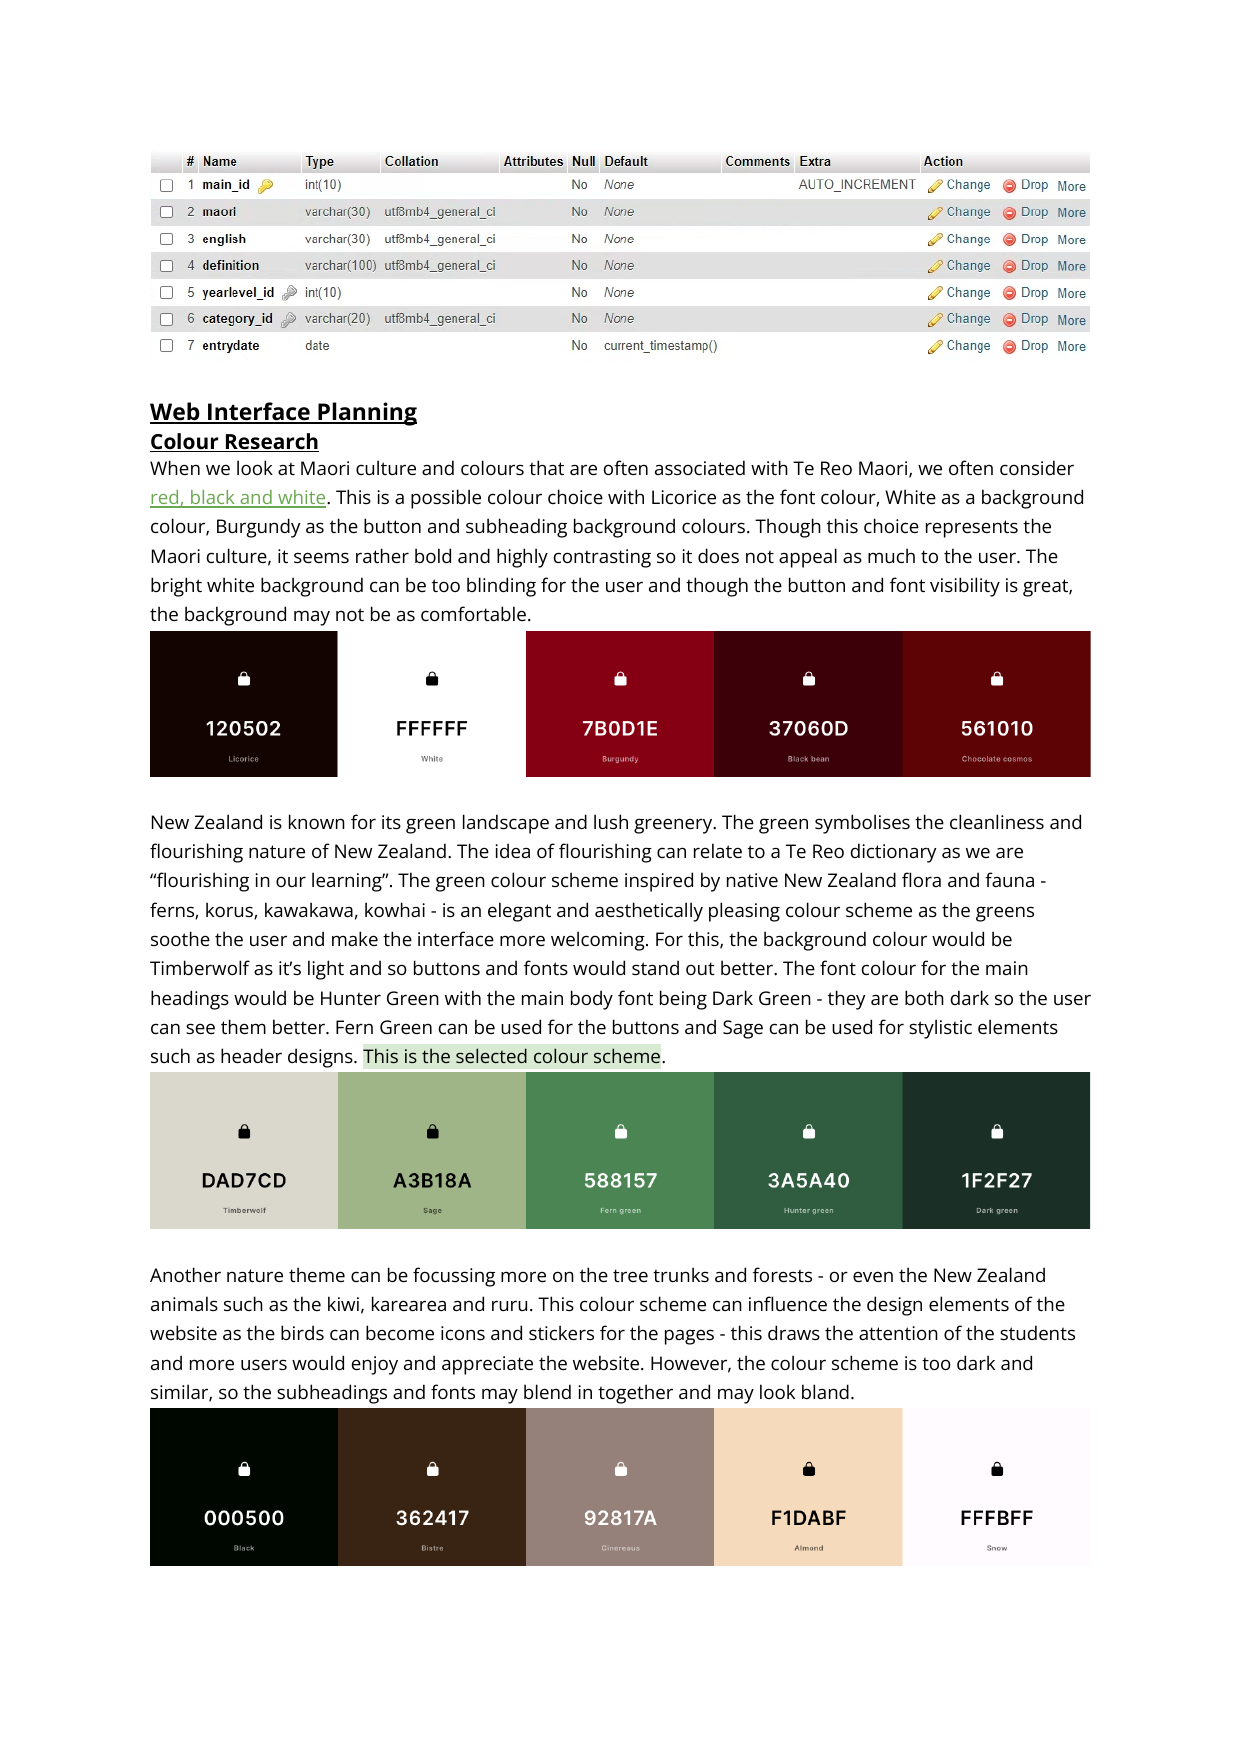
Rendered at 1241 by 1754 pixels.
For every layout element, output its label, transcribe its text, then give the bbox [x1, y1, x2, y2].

picture [150, 150, 1091, 361]
picture [150, 631, 1091, 777]
picture [150, 1408, 1091, 1566]
picture [150, 1072, 1091, 1229]
text New Zealand is known for its green landscape and lush greenery. The green symbolises the cleanliness and flourishing nature of New Zealand. The idea of flourishing can relate to a Te Reo dictionary as we are “flourishing in our learning”. The green colour scheme inspired by native New Zealand flora and fauna - ferns, korus, kawakawa, kowhai - is an elegant and aesthetically pleasing colour scheme as the greens soothe the user and make the interface more welcoming. For this, the background colour would be Timberwolf as it’s light and so buttons and fonts would stand out better. The font colour for the main headings would be Hunter Green with the main body font being Dark Green - they are both dark so the user can see them better. Fern Green can be used for the buttons and Sage can be used for stylistic elements such as header designs. This is the selected colour scheme. [150, 809, 1094, 1069]
text Another nature theme can be focussing more on the tree trunks and forests - or even the New Zealand animals such as the kiwi, karearea and ruru. This colour scheme can influence the design elements of the website as the birds can become icons and stickers for the pages - this draws the attention of the students and more users would enjoy and appreciate the website. However, the colour scheme is too dark and similar, so the subheadings and fonts may blend in together and may look bland. [150, 1262, 1090, 1408]
text When we look at Maori culture and colours that are often associated with Te Reo Maori, we often consider red, black and white. This is a possible colour choice with Licorice as the font colour, White as a background colour, Burgundy as the button and subheading background colours. Though this choice represents the Maori culture, it seems rather bold and highly contrasting so it does not appeal as much to the user. The bright white background can be too blinding for the user and though the button and font visibility is great, the background may not be as comfortable. [150, 455, 1090, 631]
subtitle Web Interface Planning [150, 396, 1090, 427]
subtitle Colour Research [150, 427, 1090, 455]
